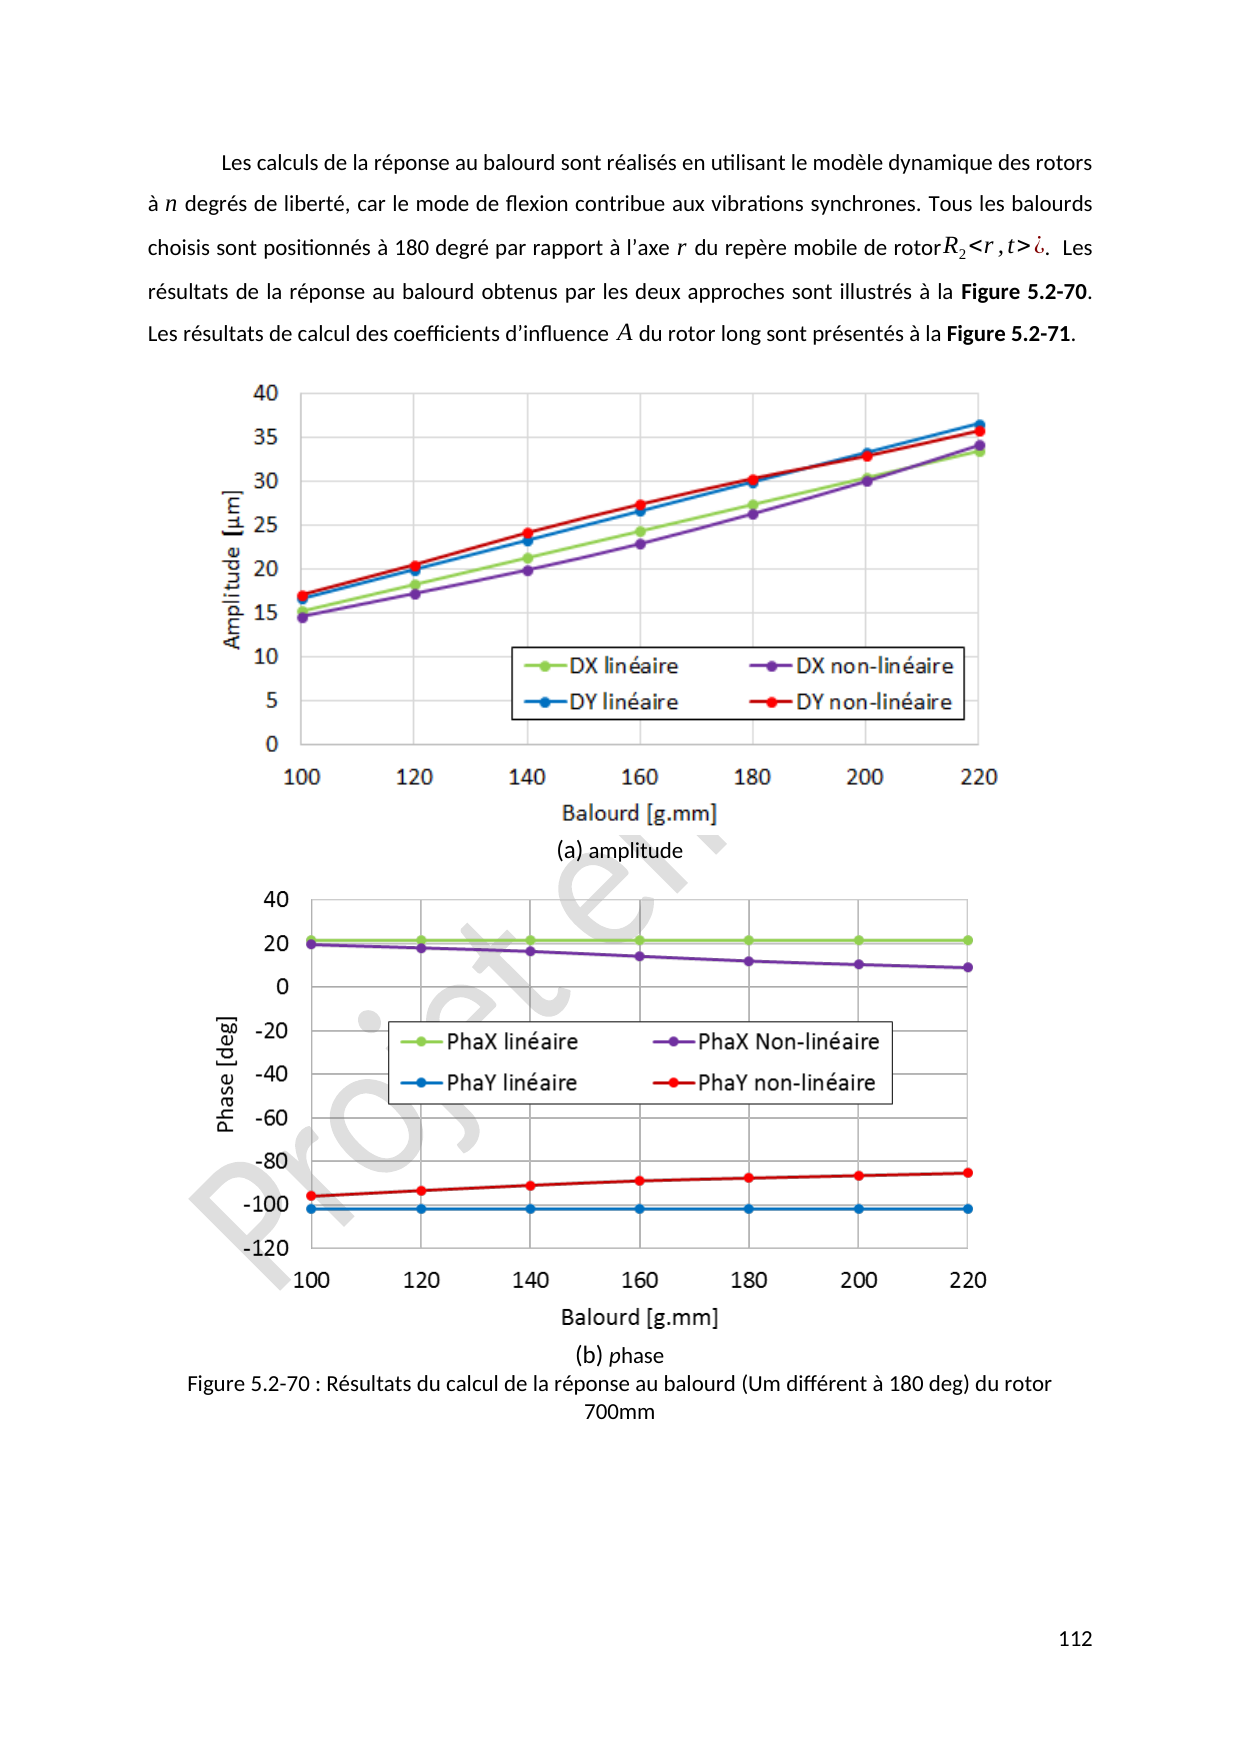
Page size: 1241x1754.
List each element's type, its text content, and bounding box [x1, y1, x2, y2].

table_header (a) amplitude [148, 361, 1092, 865]
picture [205, 864, 1034, 1339]
table_cell (b) phase [148, 865, 1092, 1369]
picture [205, 360, 1034, 835]
